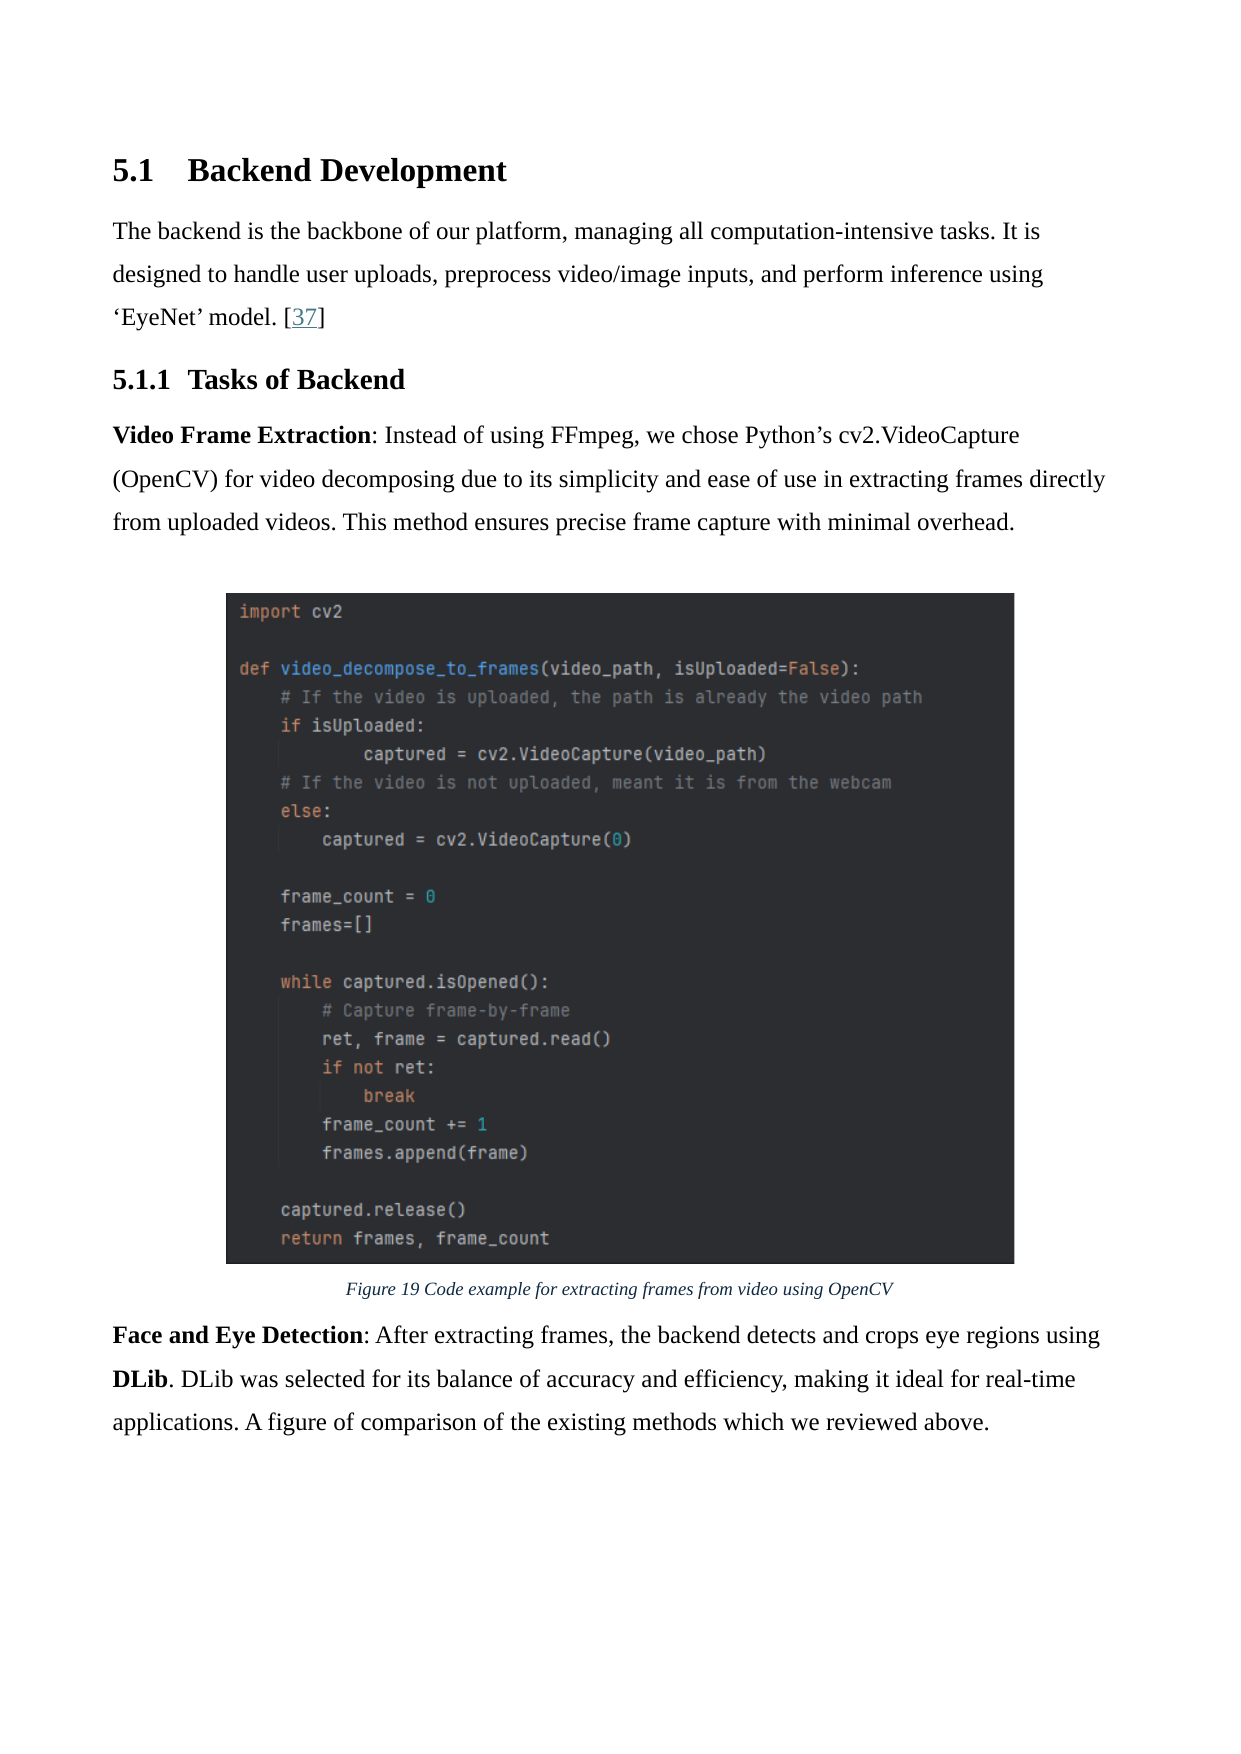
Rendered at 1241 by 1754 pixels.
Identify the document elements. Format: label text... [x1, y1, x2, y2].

text Video Frame Extraction: Instead of using FFmpeg, we chose Python’s cv2.VideoCapture (OpenCV) for video decomposing due to its simplicity and ease of use in extracting frames directly from uploaded videos. This method ensures precise frame capture with minimal overhead. [112, 421, 1128, 536]
subtitle Tasks of Backend [112, 362, 1128, 395]
text Figure 19 Code example for extracting frames from video using OpenCV [112, 1278, 1128, 1300]
text Face and Eye Detection: After extracting frames, the backend detects and crops eye regions using DLib. DLib was selected for its balance of accuracy and efficiency, making it ideal for real-time applications. A figure of comparison of the existing methods which we reviewed above. [112, 1321, 1128, 1436]
subtitle Backend Development [112, 150, 1128, 188]
picture [226, 593, 1015, 1264]
text The backend is the backbone of our platform, managing all computation-intensive tasks. It is designed to handle user uploads, preprocess video/image inputs, and perform inference using ‘EyeNet’ model. [37] [112, 216, 1128, 331]
